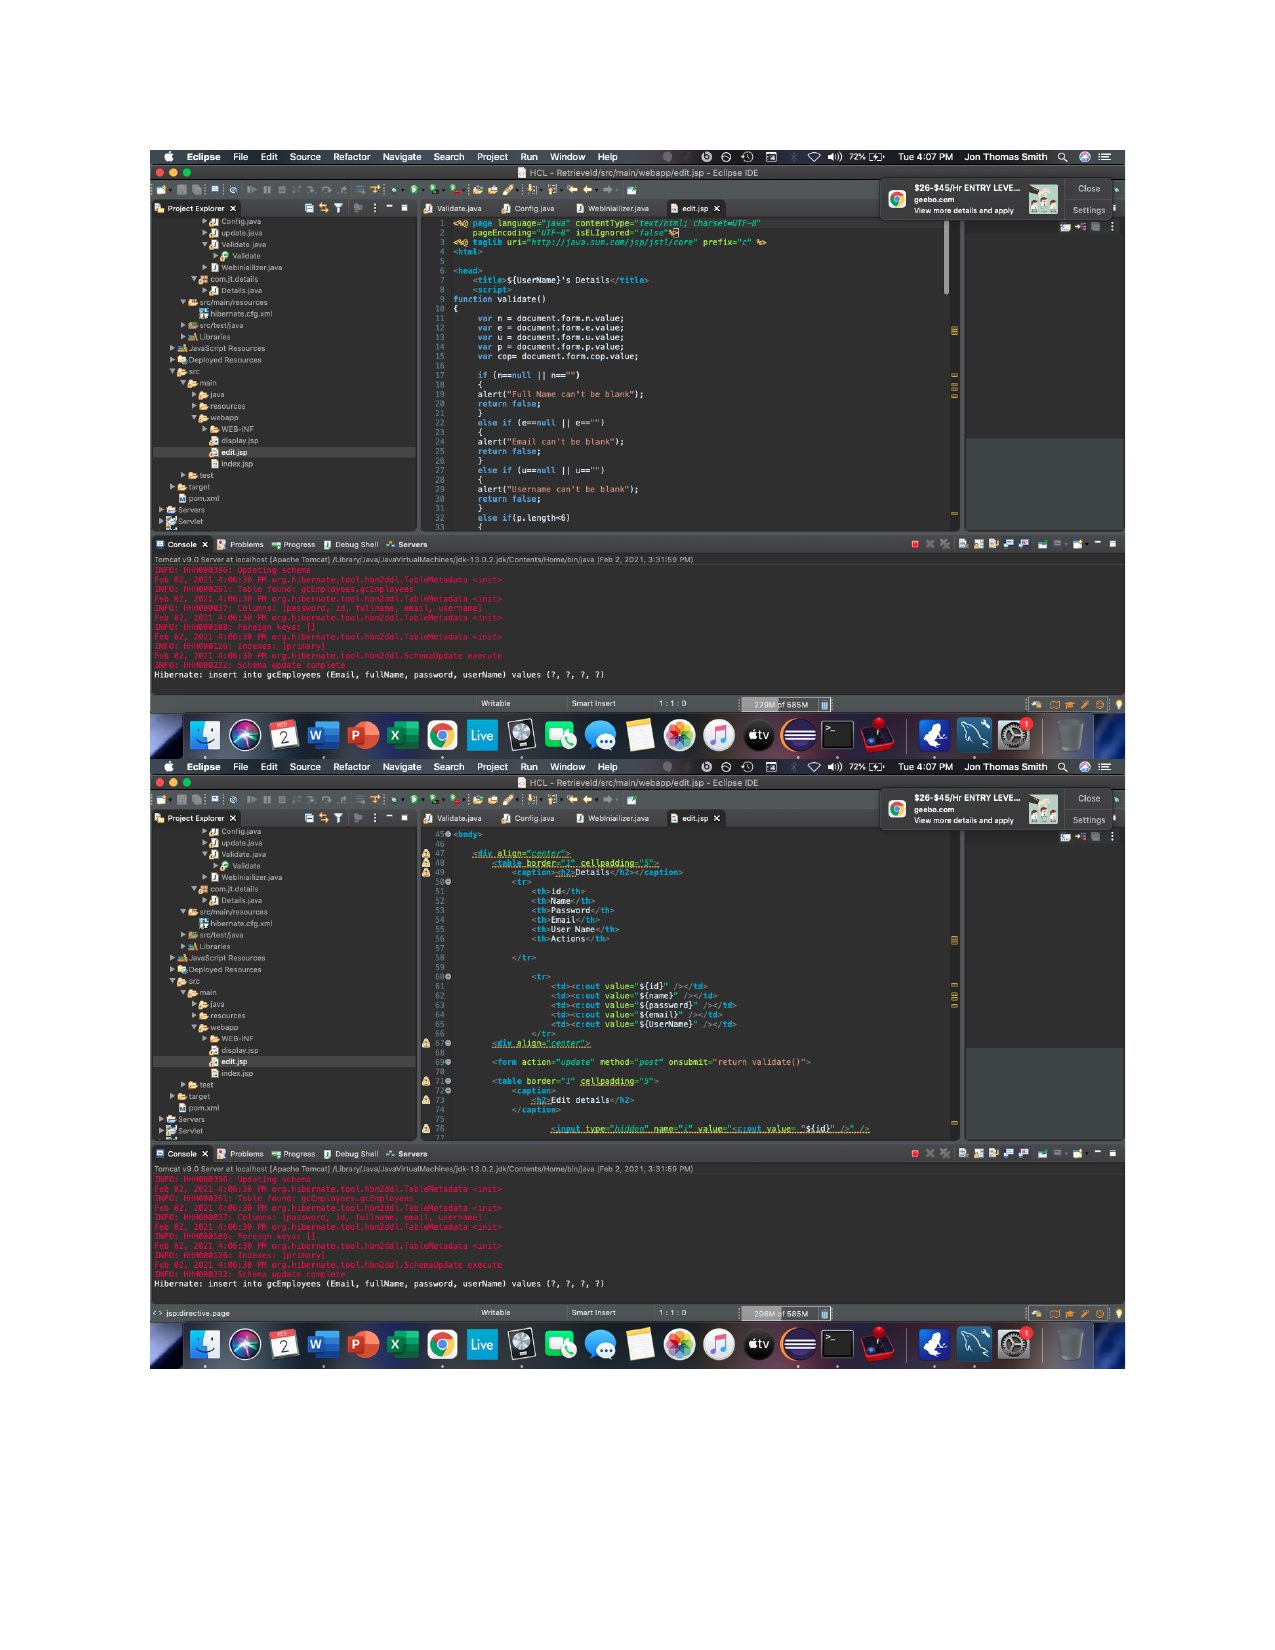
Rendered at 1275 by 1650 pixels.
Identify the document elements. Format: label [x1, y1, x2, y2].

picture [150, 150, 1125, 1369]
